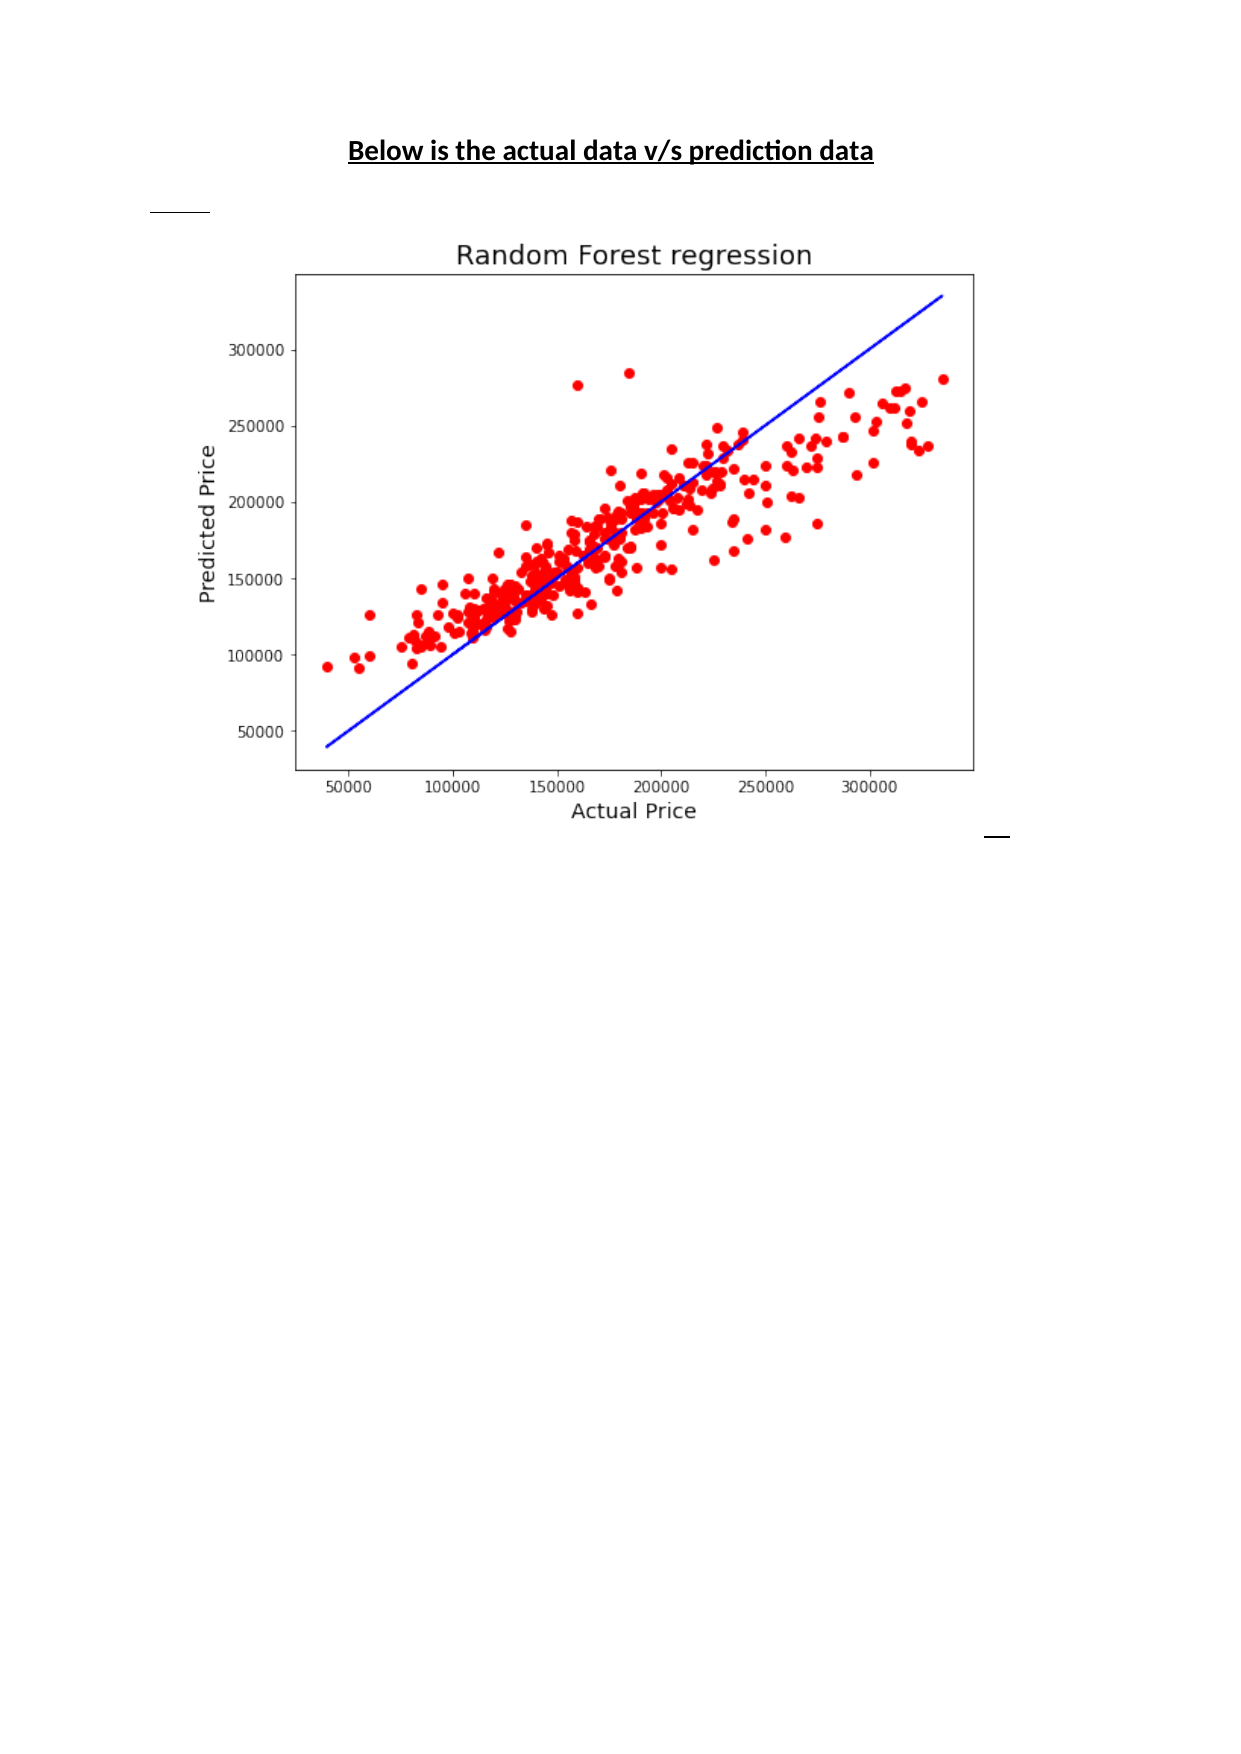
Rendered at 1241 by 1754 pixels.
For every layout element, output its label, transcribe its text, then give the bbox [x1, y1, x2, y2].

picture [189, 233, 984, 834]
text Below is the actual data v/s prediction data [150, 132, 1191, 167]
